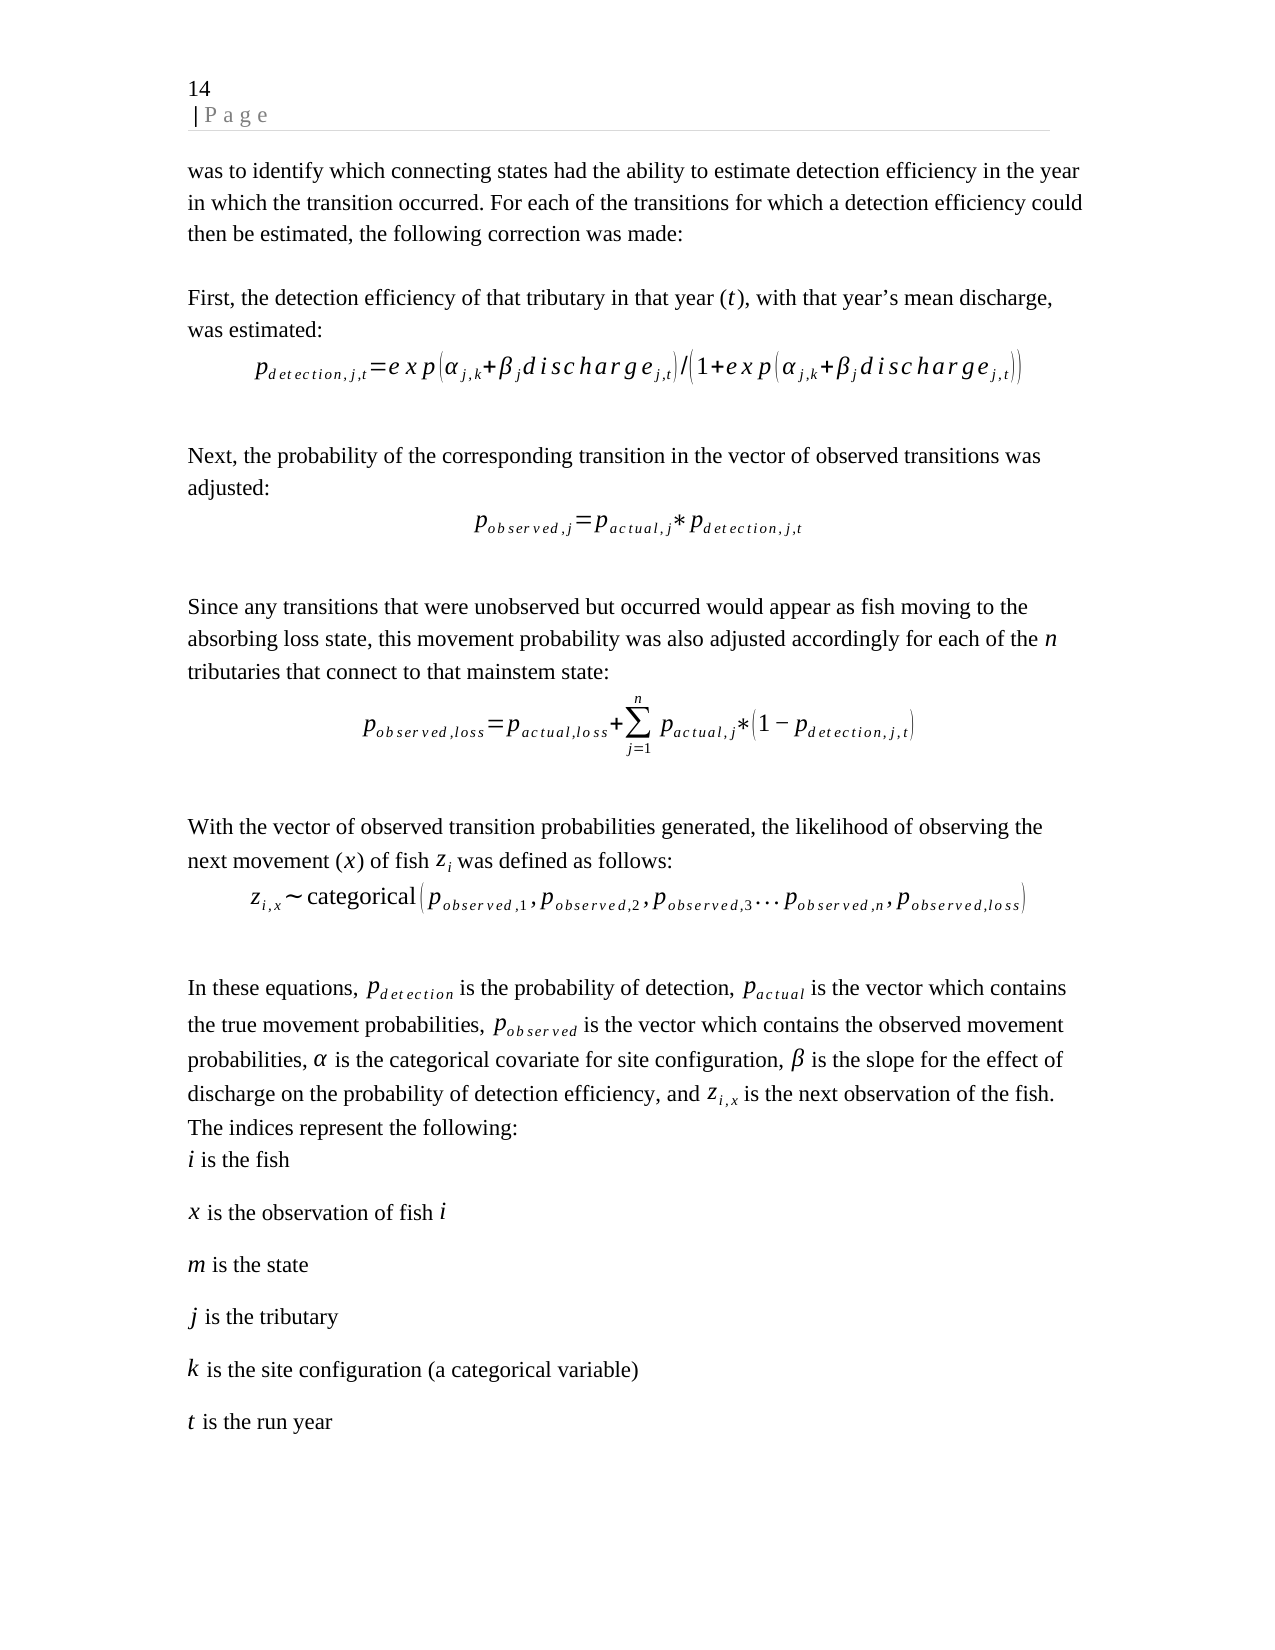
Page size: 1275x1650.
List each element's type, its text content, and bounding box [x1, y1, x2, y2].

text Since any transitions that were unobserved but occurred would appear as fish moving to the absorbing loss state, this movement probability was also adjusted accordingly for each of the tributaries that connect to that mainstem state: [187, 593, 1087, 684]
text In these equations, is the probability of detection, is the vector which contains the true movement probabilities, is the vector which contains the observed movement probabilities, is the categorical covariate for site configuration, is the slope for the effect of discharge on the probability of detection efficiency, and is the next observation of the fish. The indices represent the following: [187, 972, 1087, 1141]
text With the vector of observed transition probabilities generated, the likelihood of observing the next movement () of fish was defined as follows: [187, 813, 1087, 876]
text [187, 157, 1087, 247]
text Next, the probability of the corresponding transition in the vector of observed transitions was adjusted: [187, 443, 1087, 501]
text First, the detection efficiency of that tributary in that year (), with that year’s mean discharge, was estimated: [187, 283, 1087, 343]
